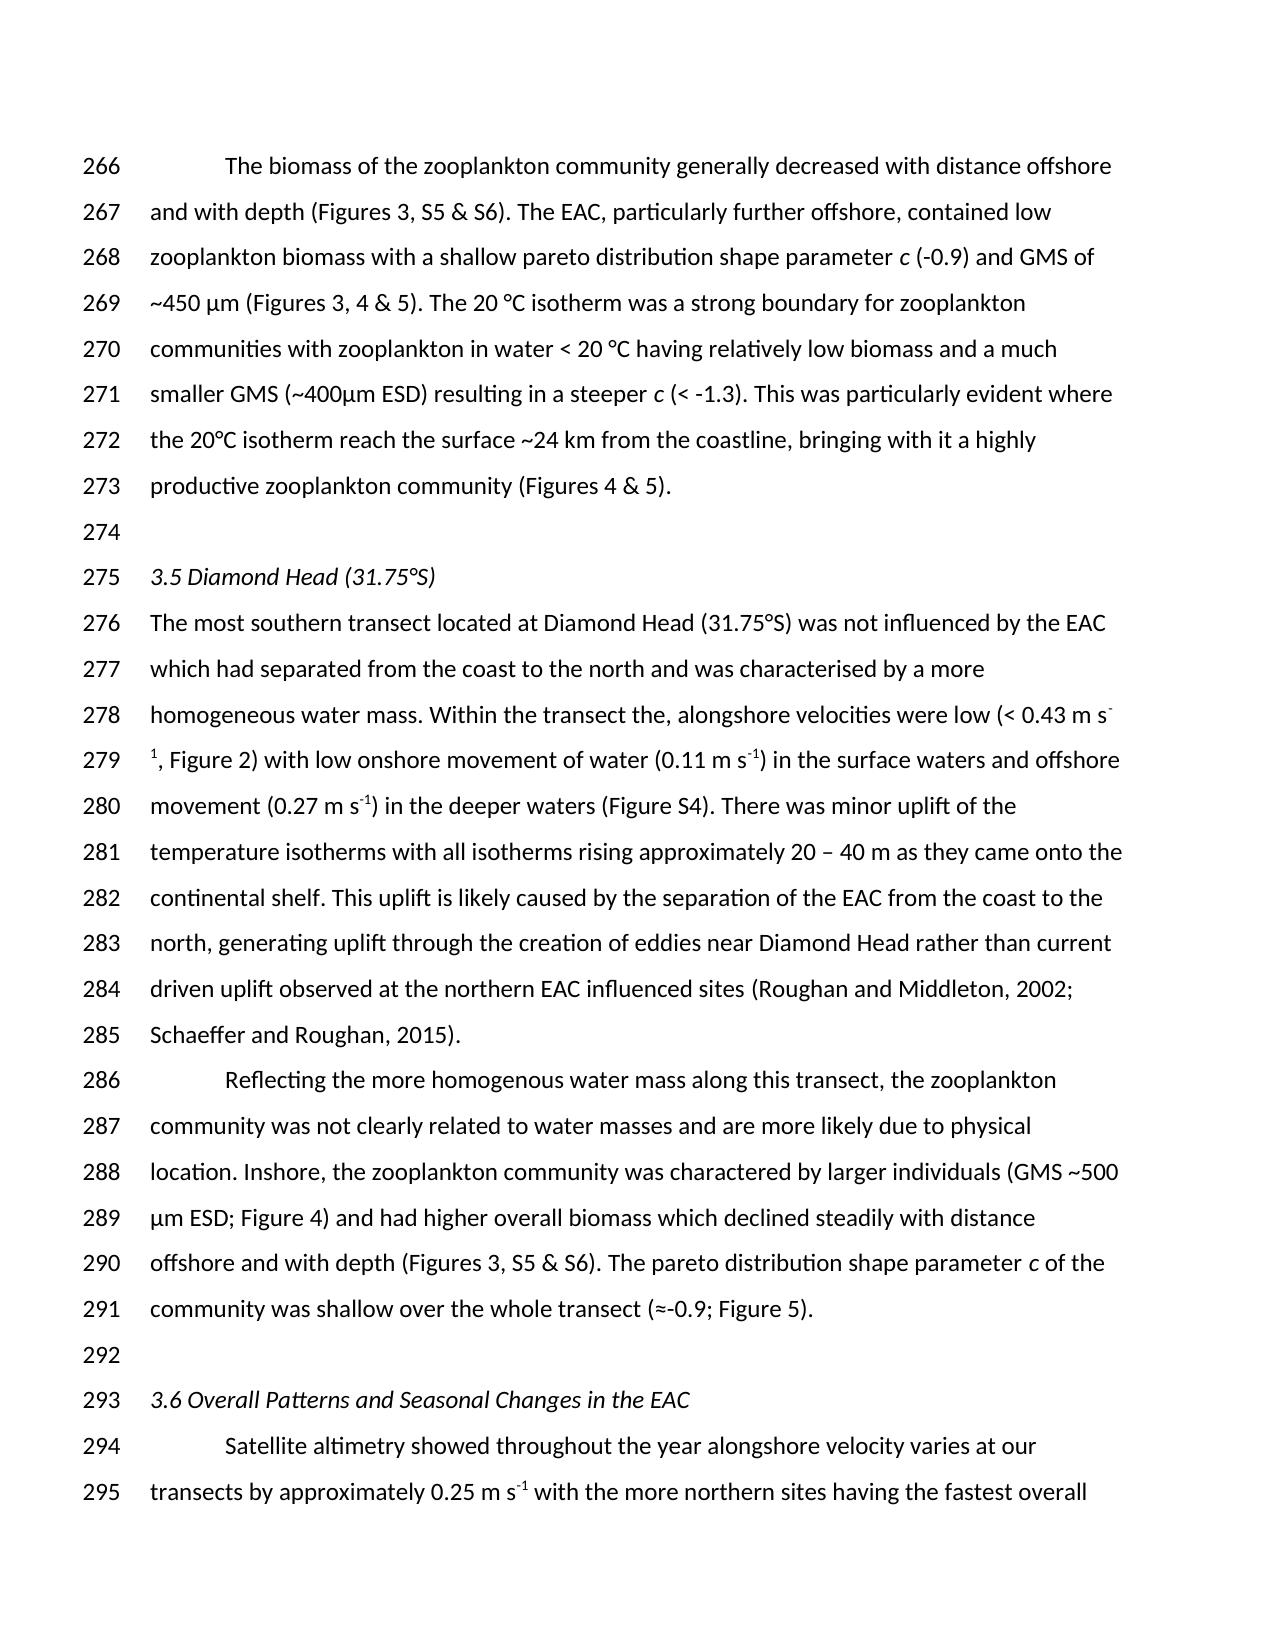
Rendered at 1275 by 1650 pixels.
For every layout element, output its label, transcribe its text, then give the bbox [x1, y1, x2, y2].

text The biomass of the zooplankton community generally decreased with distance offshore and with depth (Figures 3, S5 & S6). The EAC, particularly further offshore, contained low zooplankton biomass with a shallow pareto distribution shape parameter c (-0.9) and GMS of ~450 µm (Figures 3, 4 & 5). The 20 °C isotherm was a strong boundary for zooplankton communities with zooplankton in water < 20 °C having relatively low biomass and a much smaller GMS (~400µm ESD) resulting in a steeper c (< -1.3). This was particularly evident where the 20°C isotherm reach the surface ~24 km from the coastline, bringing with it a highly productive zooplankton community (Figures 4 & 5). [150, 150, 1125, 501]
text 3.6 Overall Patterns and Seasonal Changes in the EAC [150, 1385, 1125, 1415]
text Reflecting the more homogenous water mass along this transect, the zooplankton community was not clearly related to water masses and are more likely due to physical location. Inshore, the zooplankton community was charactered by larger individuals (GMS ~500 µm ESD; Figure 4) and had higher overall biomass which declined steadily with distance offshore and with depth (Figures 3, S5 & S6). The pareto distribution shape parameter c of the community was shallow over the whole transect (≈-0.9; Figure 5). [150, 1064, 1125, 1324]
text 3.5 Diamond Head (31.75°S) [150, 562, 1125, 592]
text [150, 1430, 1125, 1507]
text The most southern transect located at Diamond Head (31.75°S) was not influenced by the EAC which had separated from the coast to the north and was characterised by a more homogeneous water mass. Within the transect the, alongshore velocities were low (< 0.43 m s-1, Figure 2) with low onshore movement of water (0.11 m s-1) in the surface waters and offshore movement (0.27 m s-1) in the deeper waters (Figure S4). There was minor uplift of the temperature isotherms with all isotherms rising approximately 20 – 40 m as they came onto the continental shelf. This uplift is likely caused by the separation of the EAC from the coast to the north, generating uplift through the creation of eddies near Diamond Head rather than current driven uplift observed at the northern EAC influenced sites (Roughan and Middleton, 2002; Schaeffer and Roughan, 2015). [150, 607, 1125, 1049]
